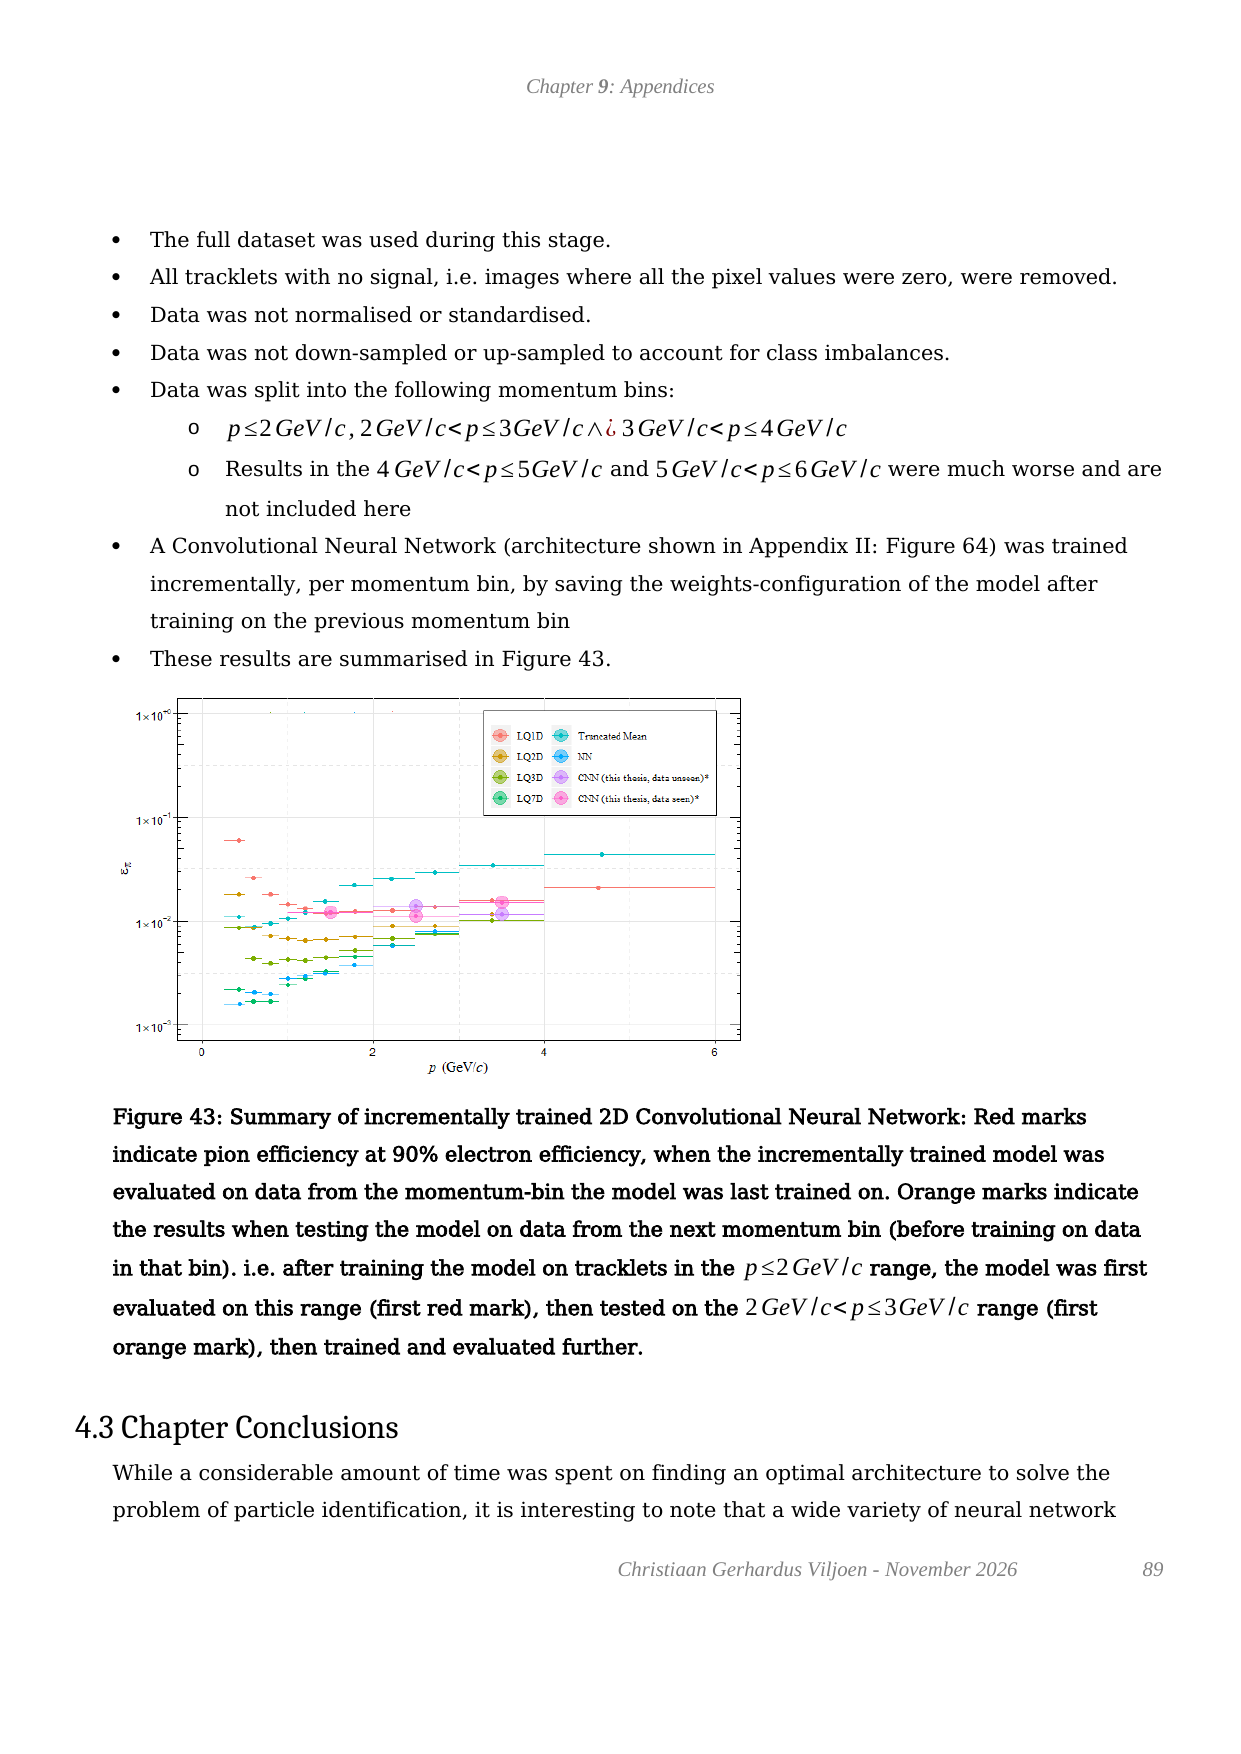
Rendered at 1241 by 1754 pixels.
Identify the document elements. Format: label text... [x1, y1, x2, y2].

list The full dataset was used during this stage. [112, 227, 1165, 252]
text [112, 1459, 1165, 1522]
list All tracklets with no signal, i.e. images where all the pixel values were zero, were removed. [112, 264, 1165, 289]
picture [112, 691, 747, 1083]
subtitle Chapter Conclusions [75, 1408, 1165, 1447]
list Data was not down-sampled or up-sampled to account for class imbalances. [112, 339, 1165, 364]
list Results in the and were much worse and are not included here [187, 455, 1165, 520]
list Data was split into the following momentum bins: [112, 377, 1165, 402]
list Data was not normalised or standardised. [112, 302, 1165, 327]
